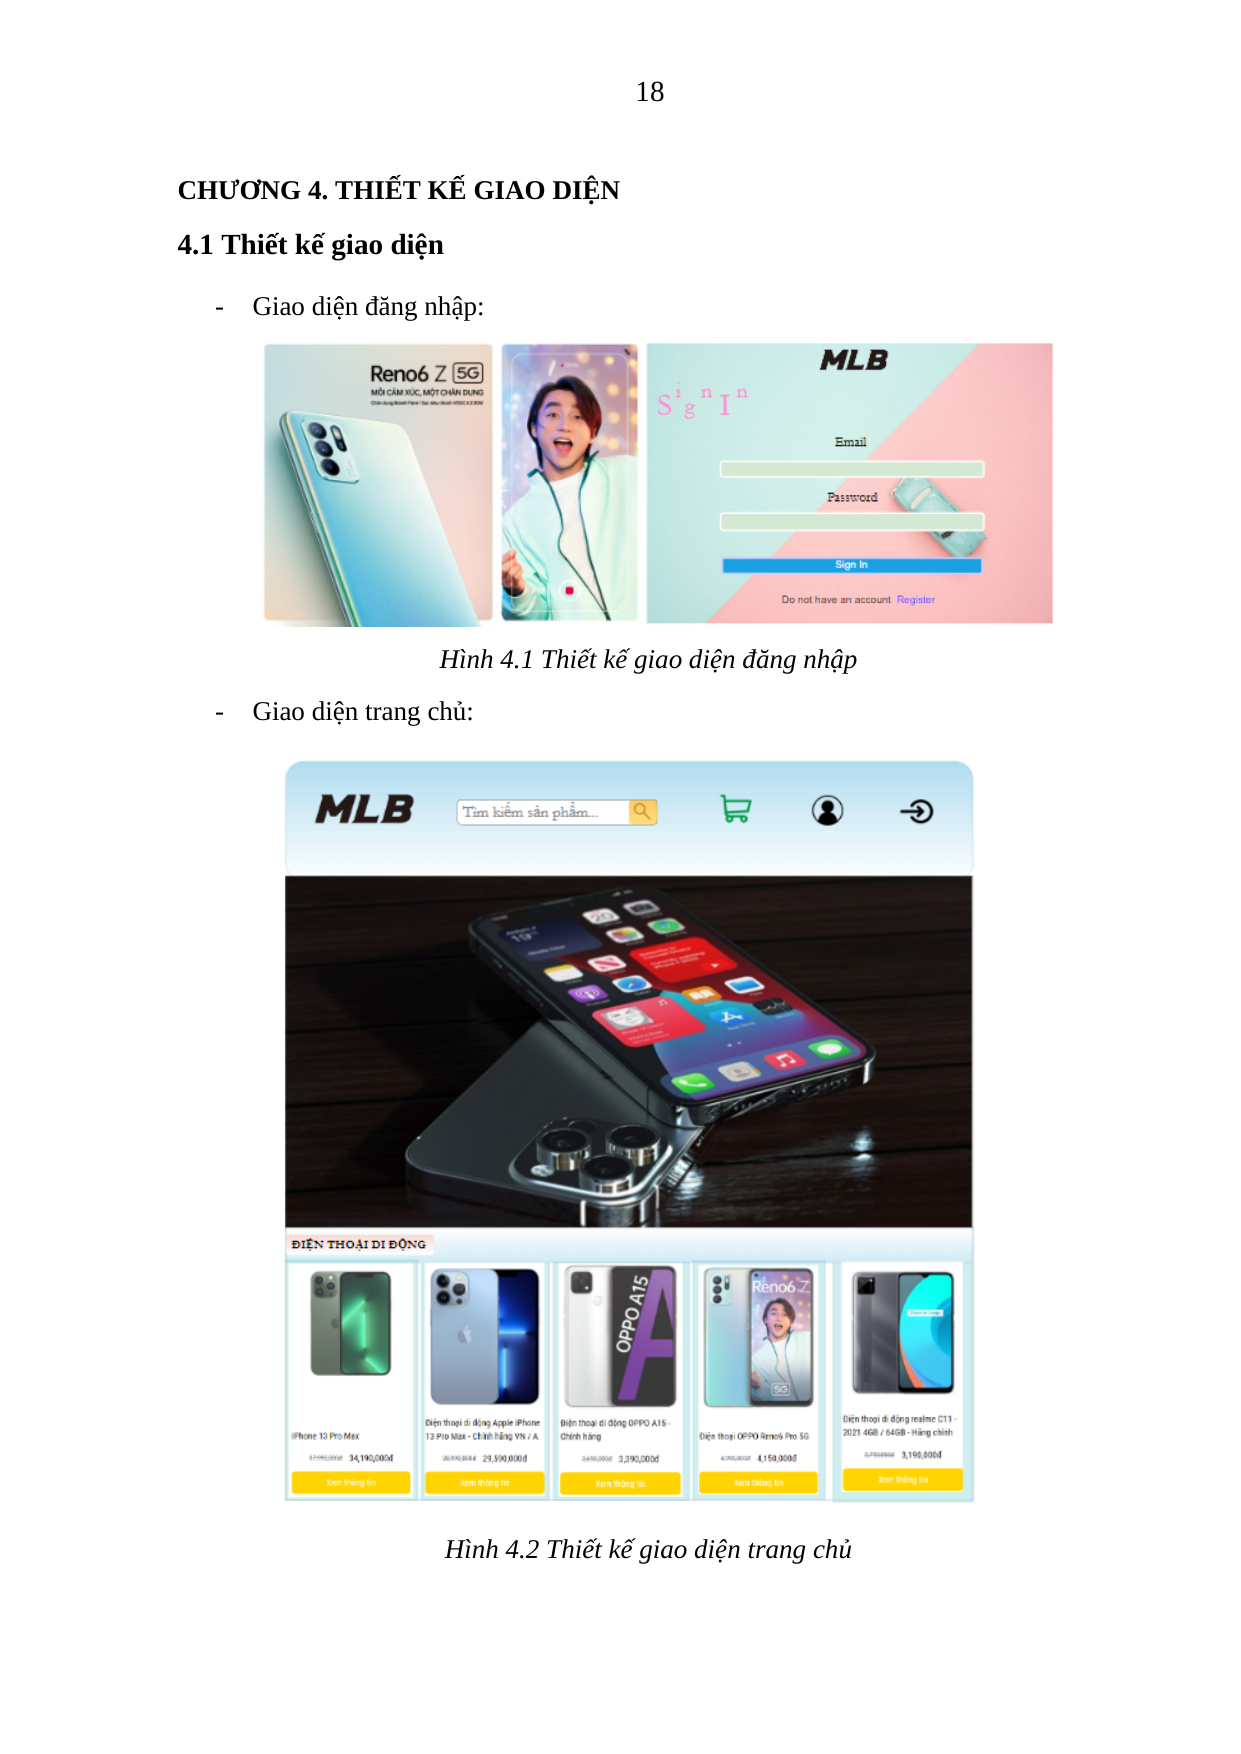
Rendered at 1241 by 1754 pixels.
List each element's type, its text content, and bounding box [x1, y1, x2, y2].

subtitle THIẾT KẾ GIAO DIỆN [177, 174, 1122, 206]
picture [252, 742, 1005, 1516]
subtitle Thiết kế giao diện [177, 227, 1122, 261]
text Hình 4.1 Thiết kế giao diện đăng nhập [177, 643, 1122, 675]
list Giao diện trang chủ: [215, 696, 1122, 727]
picture [252, 336, 1059, 627]
text Hình 4.2 Thiết kế giao diện trang chủ [177, 1533, 1122, 1564]
list Giao diện đăng nhập: [215, 290, 1122, 321]
